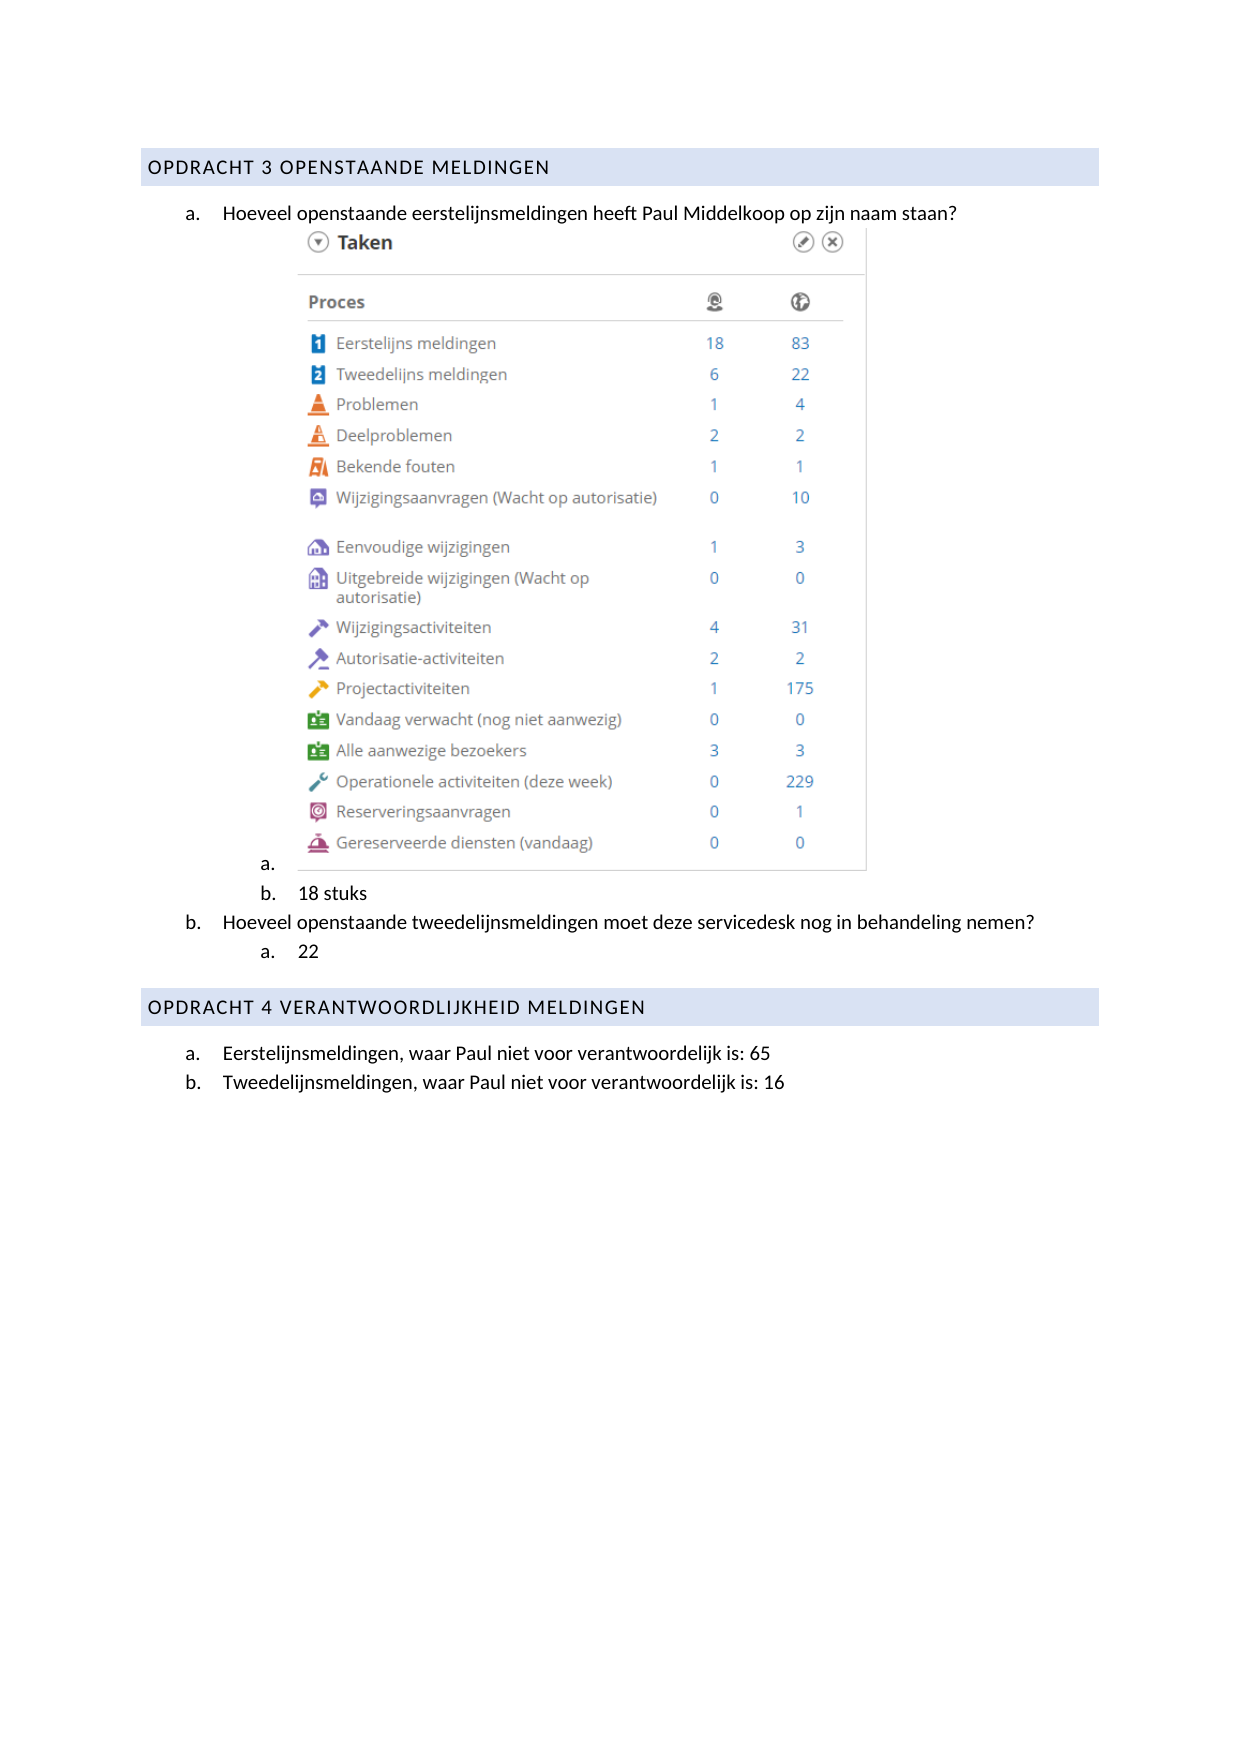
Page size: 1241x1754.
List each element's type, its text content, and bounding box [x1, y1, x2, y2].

list 22 [260, 938, 1093, 963]
list Hoeveel openstaande tweedelijnsmeldingen moet deze servicedesk nog in behandeling nemen? [185, 909, 1093, 934]
picture [297, 228, 869, 871]
list Eerstelijnsmeldingen, waar Paul niet voor verantwoordelijk is: 65 [185, 1040, 1093, 1066]
list Hoeveel openstaande eerstelijnsmeldingen heeft Paul Middelkoop op zijn naam staan? [185, 200, 1093, 225]
list 18 stuks [260, 880, 1093, 905]
subtitle opdracht 4 Verantwoordlijkheid meldingen [148, 994, 1093, 1020]
subtitle Opdracht 3 Openstaande meldingen [148, 154, 1093, 179]
list Tweedelijnsmeldingen, waar Paul niet voor verantwoordelijk is: 16 [185, 1069, 1093, 1095]
